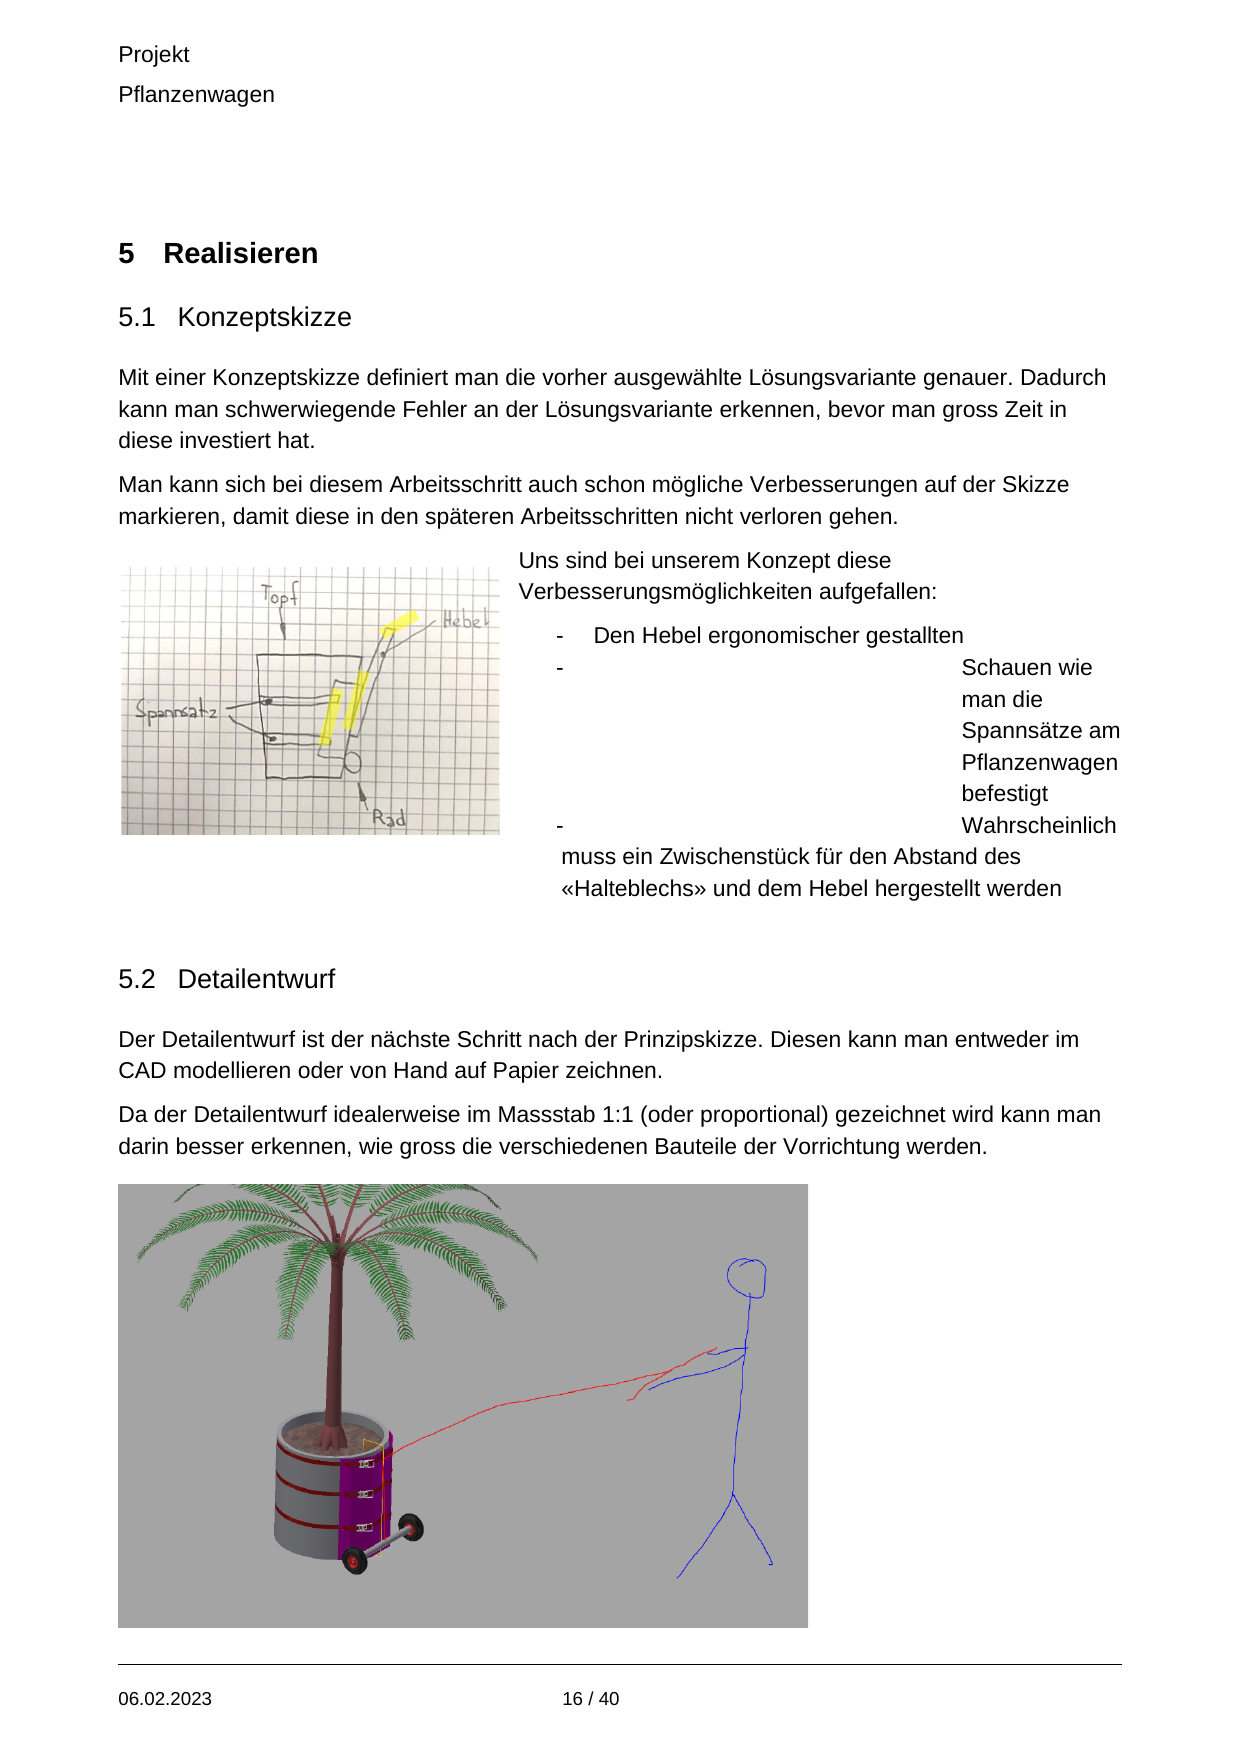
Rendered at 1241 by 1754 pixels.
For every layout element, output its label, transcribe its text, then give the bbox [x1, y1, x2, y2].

text Mit einer Konzeptskizze definiert man die vorher ausgewählte Lösungsvariante genauer. Dadurch kann man schwerwiegende Fehler an der Lösungsvariante erkennen, bevor man gross Zeit in diese investiert hat. [118, 364, 1122, 453]
text Uns sind bei unserem Konzept diese Verbesserungsmöglichkeiten aufgefallen: [118, 547, 1122, 605]
picture [118, 1184, 809, 1628]
subtitle Realisieren [118, 236, 1122, 270]
subtitle Detailentwurf [118, 963, 1122, 994]
list Den Hebel ergonomischer gestallten [500, 622, 1122, 649]
text Der Detailentwurf ist der nächste Schritt nach der Prinzipskizze. Diesen kann man entweder im CAD modellieren oder von Hand auf Papier zeichnen. [118, 1026, 1122, 1083]
picture [121, 567, 500, 835]
subtitle Konzeptskizze [118, 301, 1122, 333]
text Da der Detailentwurf idealerweise im Massstab 1:1 (oder proportional) gezeichnet wird kann man darin besser erkennen, wie gross die verschiedenen Bauteile der Vorrichtung werden. [118, 1101, 1122, 1159]
list Wahrscheinlich muss ein Zwischenstück für den Abstand des «Halteblechs» und dem Hebel hergestellt werden [156, 812, 1122, 901]
list Schauen wie man die Spannsätze am Pflanzenwagen befestigt [500, 654, 1122, 807]
text Man kann sich bei diesem Arbeitsschritt auch schon mögliche Verbesserungen auf der Skizze markieren, damit diese in den späteren Arbeitsschritten nicht verloren gehen. [118, 471, 1122, 529]
